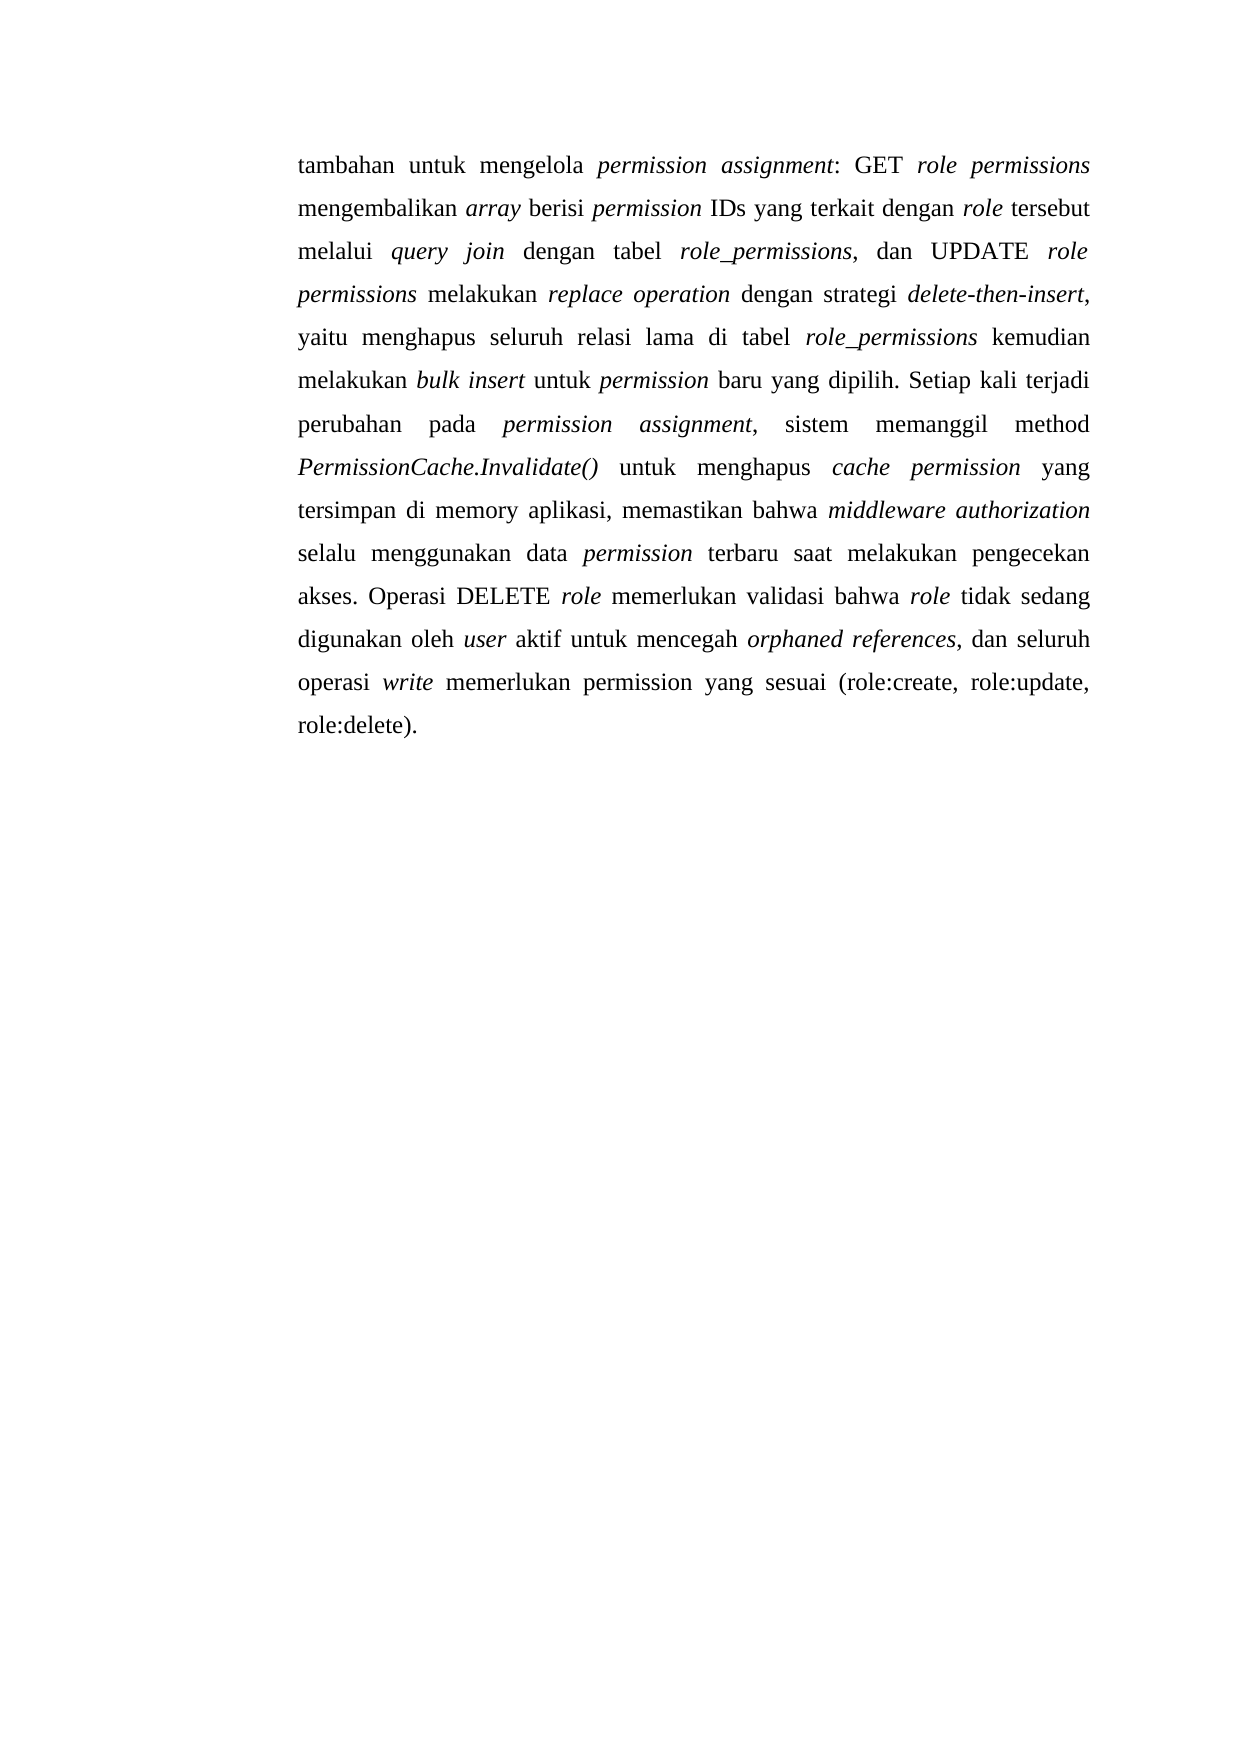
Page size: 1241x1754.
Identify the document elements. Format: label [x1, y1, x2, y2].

list [298, 150, 1090, 739]
